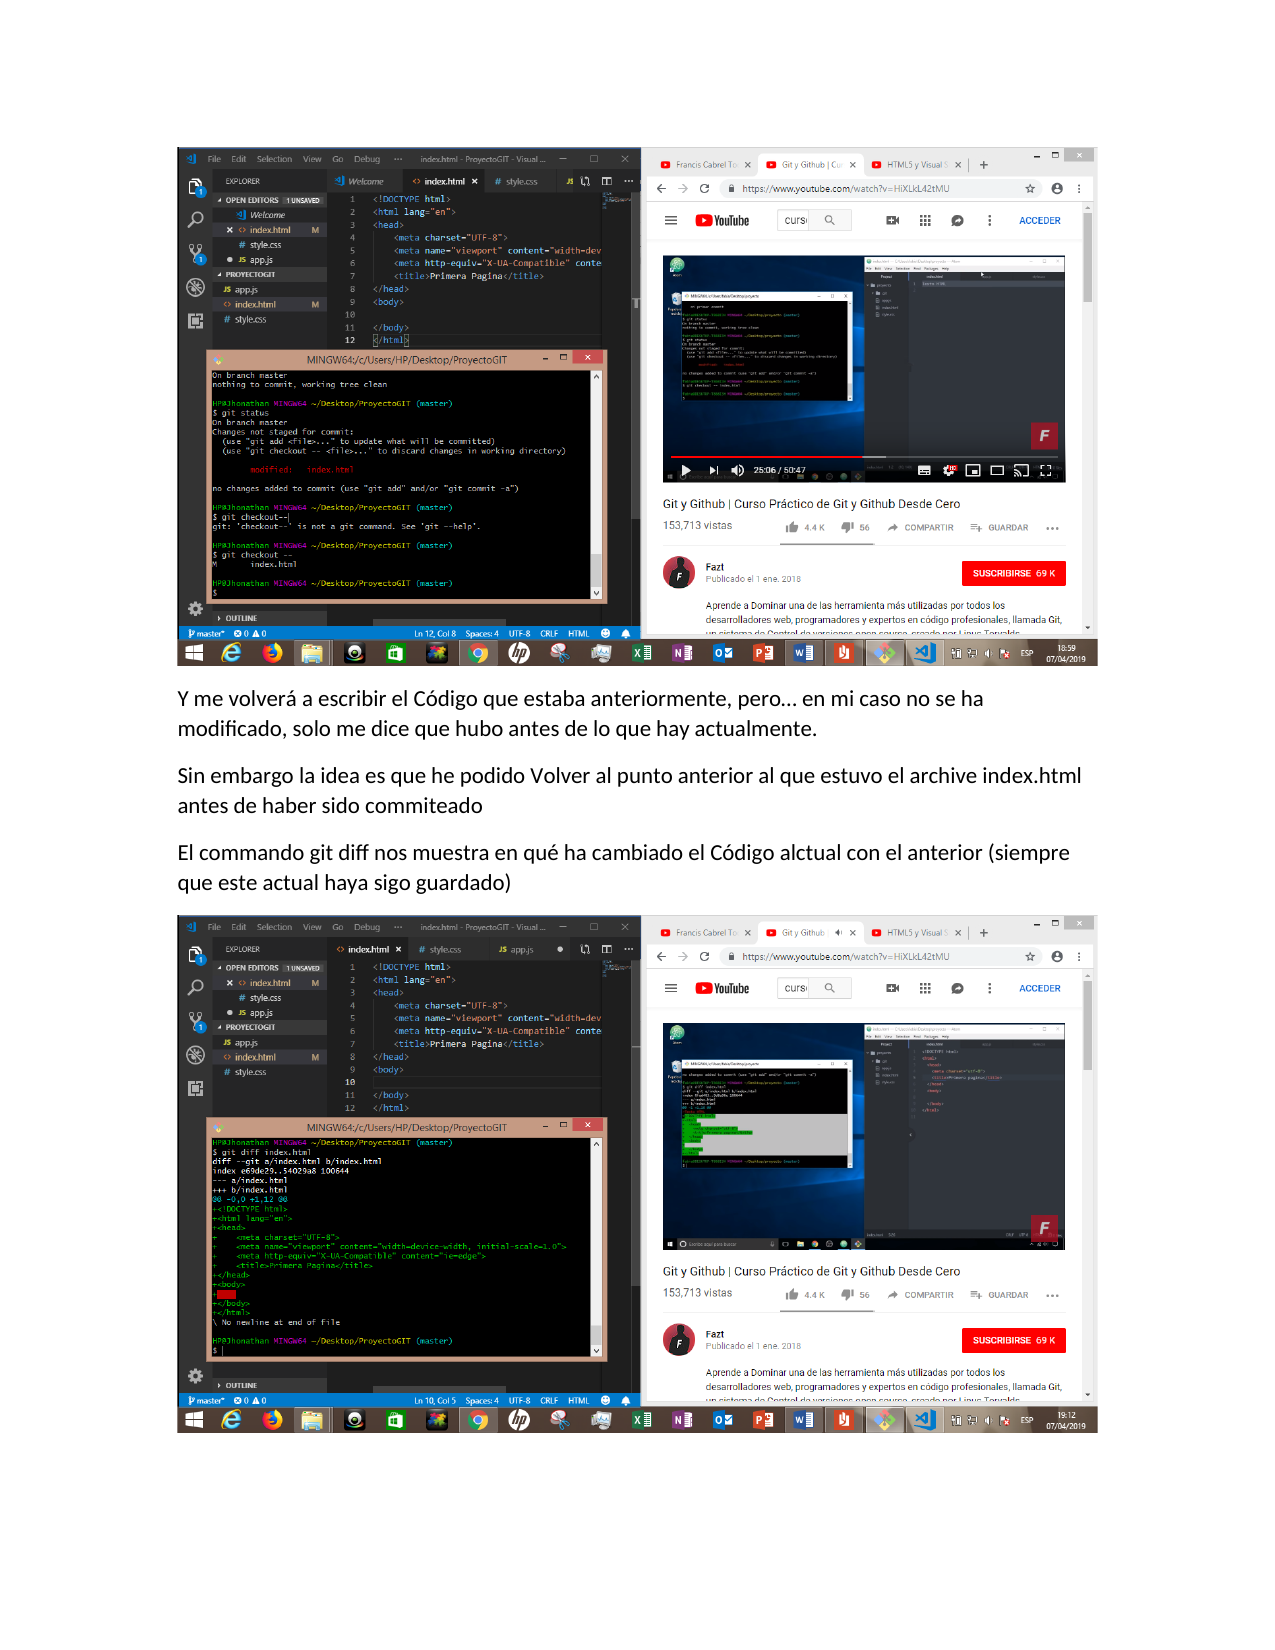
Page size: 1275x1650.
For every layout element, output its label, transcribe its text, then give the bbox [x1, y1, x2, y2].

text El commando git diff nos muestra en qué ha cambiado el Código alctual con el anterior (siempre que este actual haya sigo guardado) [177, 838, 1098, 896]
text Sin embargo la idea es que he podido Volver al punto anterior al que estuvo el archive index.html antes de haber sido commiteado [177, 761, 1098, 819]
picture [177, 147, 1098, 666]
picture [177, 915, 1098, 1433]
text Y me volverá a escribir el Código que estaba anteriormente, pero… en mi caso no se ha modificado, solo me dice que hubo antes de lo que hay actualmente. [177, 684, 1098, 742]
